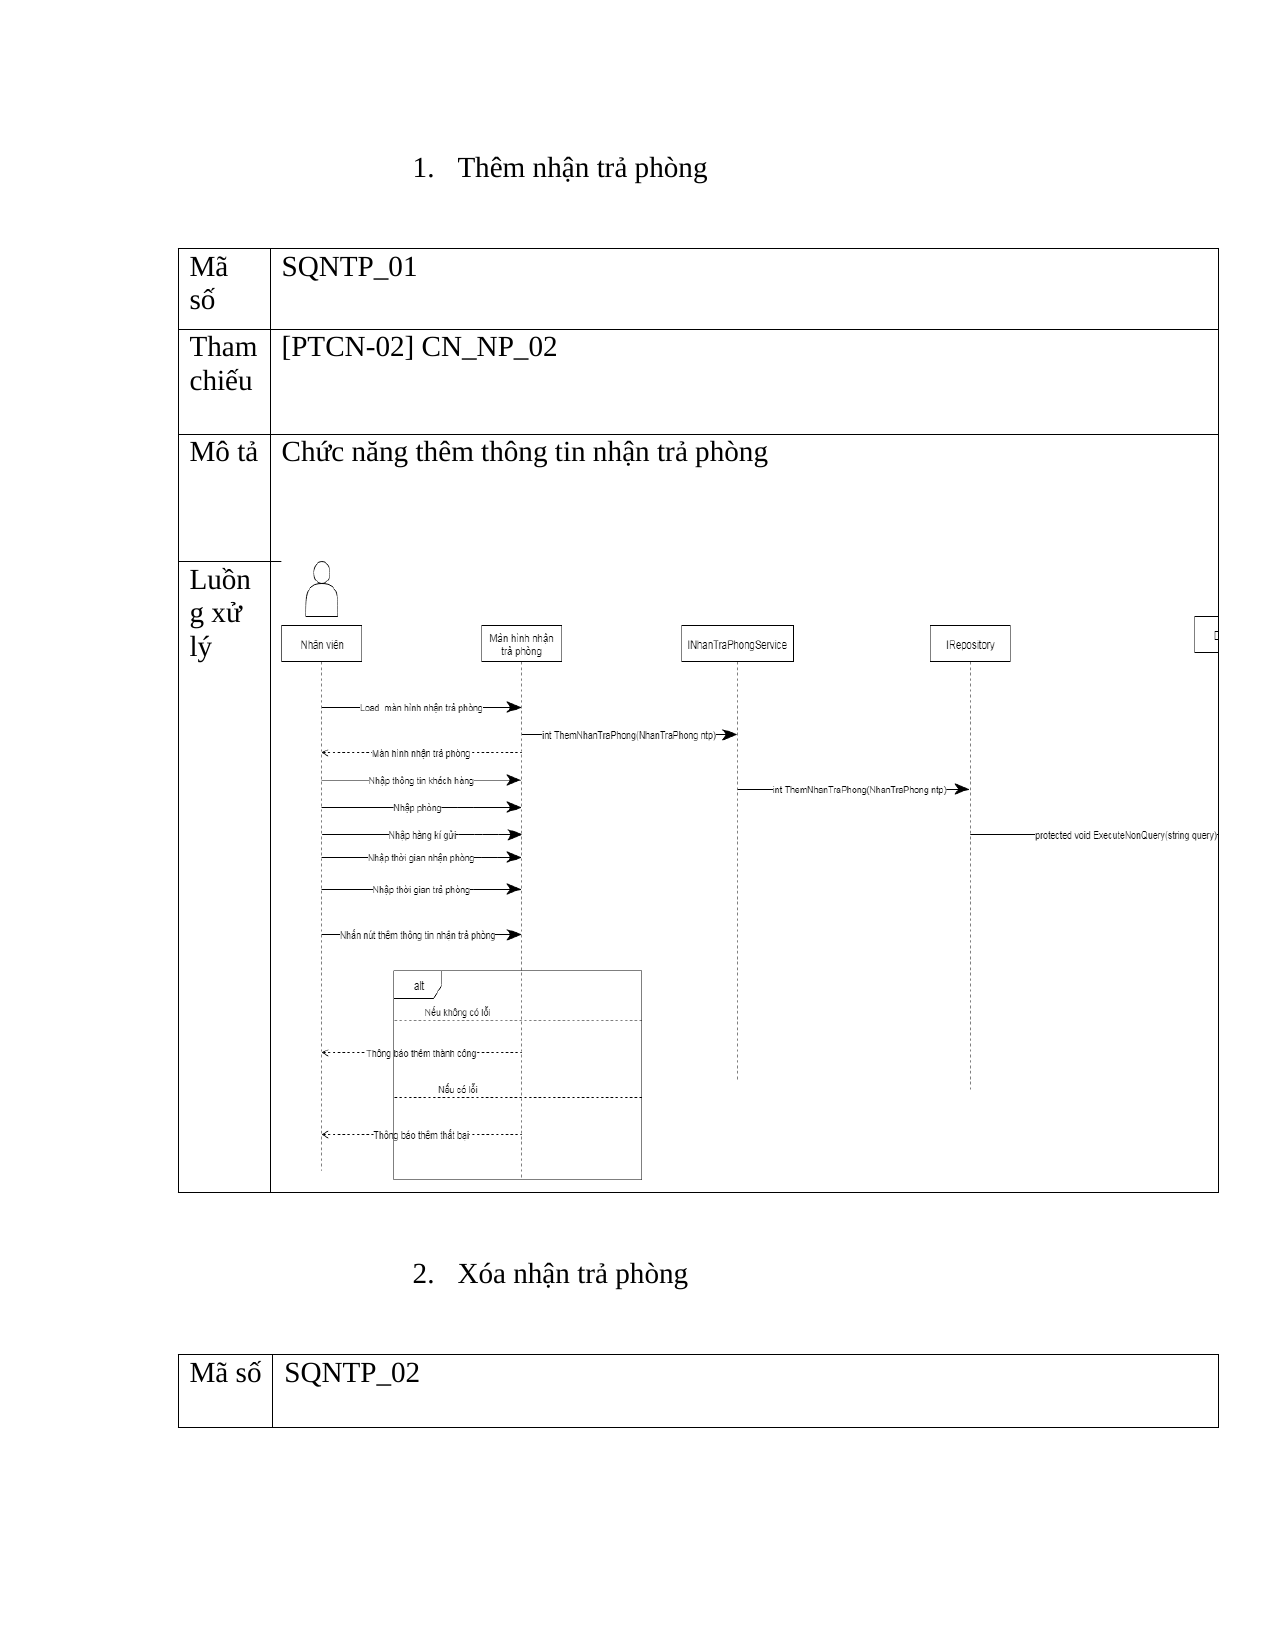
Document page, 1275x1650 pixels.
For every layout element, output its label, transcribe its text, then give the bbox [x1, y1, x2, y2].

table_header SQNTP_02 [273, 1355, 1218, 1427]
table_cell Tham chiếu [179, 330, 270, 433]
table_cell [271, 562, 1218, 1192]
picture [281, 561, 1218, 1180]
table_cell [PTCN-02] CN_NP_02 [271, 330, 1218, 433]
title Xóa nhận trả phòng [412, 1256, 1125, 1328]
table_header Mã số [179, 1355, 272, 1427]
table_cell Chức năng thêm thông tin nhận trả phòng [271, 435, 1218, 561]
title Thêm nhận trả phòng [412, 150, 1125, 222]
table_header Mã số [179, 249, 270, 328]
table_cell Mô tả [179, 435, 270, 561]
table_header SQNTP_01 [271, 249, 1218, 328]
table_cell Luồng xử lý [179, 562, 270, 1192]
